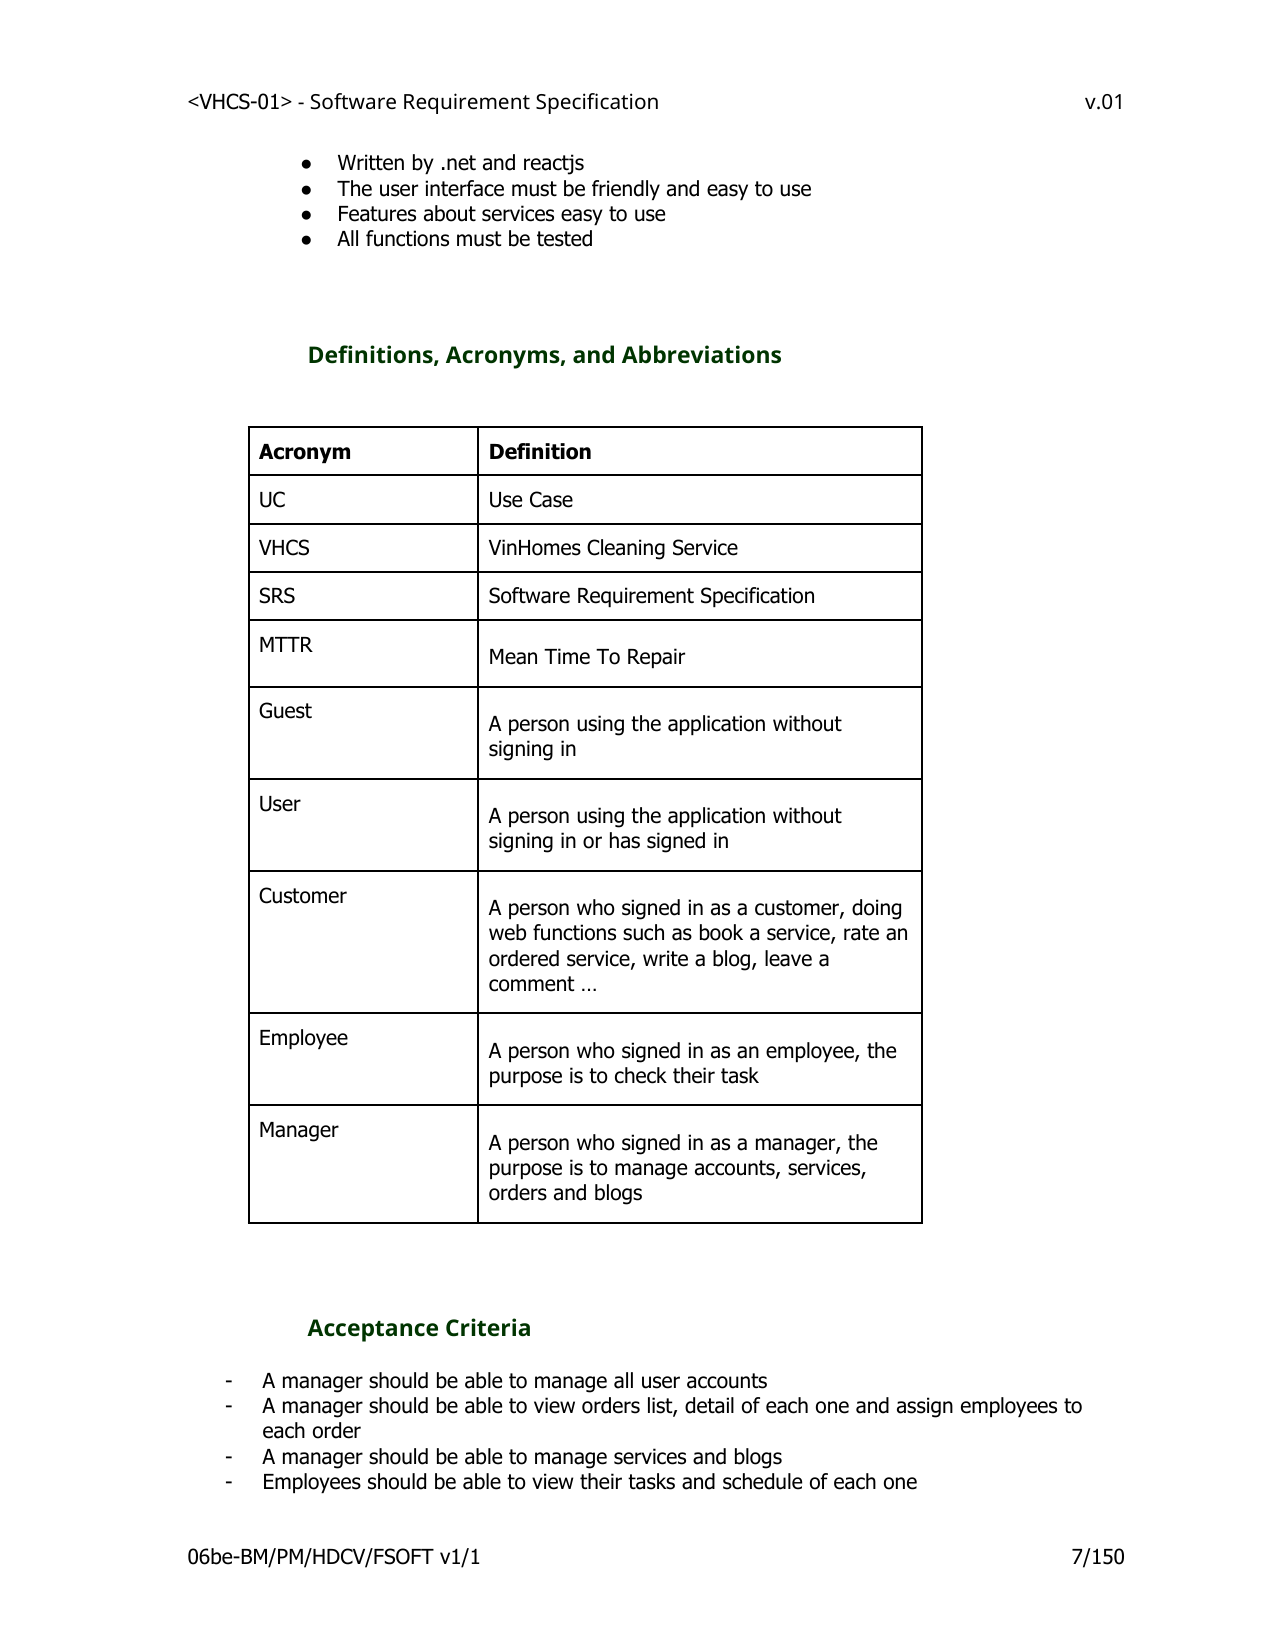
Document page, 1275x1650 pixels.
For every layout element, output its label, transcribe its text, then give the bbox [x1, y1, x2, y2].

list Employees should be able to view their tasks and schedule of each one [225, 1468, 1125, 1494]
list A manager should be able to manage all user accounts [225, 1368, 1125, 1393]
subtitle Acceptance Criteria [247, 1311, 1125, 1343]
table_cell Mean Time To Repair [479, 621, 921, 686]
table_cell VinHomes Cleaning Service [479, 525, 921, 571]
list The user interface must be friendly and easy to use [300, 175, 1125, 200]
table_cell MTTR [250, 621, 477, 686]
table_cell SRS [250, 573, 477, 619]
table_cell Customer [250, 872, 477, 1012]
table_cell VHCS [250, 525, 477, 571]
list All functions must be tested [300, 226, 1125, 251]
table_cell A person using the application without signing in or has signed in [479, 780, 921, 870]
table_cell A person who signed in as a customer, doing web functions such as book a service, rate an ordered service, write a blog, leave a comment … [479, 872, 921, 1012]
table_cell Employee [250, 1014, 477, 1104]
table_cell UC [250, 476, 477, 522]
table_cell A person who signed in as an employee, the purpose is to check their task [479, 1014, 921, 1104]
table_cell A person using the application without signing in [479, 688, 921, 778]
table_cell A person who signed in as a manager, the purpose is to manage accounts, services, orders and blogs [479, 1106, 921, 1222]
list A manager should be able to manage services and blogs [225, 1443, 1125, 1468]
table_cell Manager [250, 1106, 477, 1222]
table_cell Guest [250, 688, 477, 778]
list Written by .net and reactjs [300, 150, 1125, 175]
table_header Acronym [250, 428, 477, 474]
table_cell Software Requirement Specification [479, 573, 921, 619]
table_cell Use Case [479, 476, 921, 522]
list Features about services easy to use [300, 200, 1125, 226]
table_cell User [250, 780, 477, 870]
table_header Definition [479, 428, 921, 474]
list A manager should be able to view orders list, detail of each one and assign employees to each order [225, 1393, 1125, 1443]
subtitle Definitions, Acronyms, and Abbreviations [247, 338, 1125, 370]
